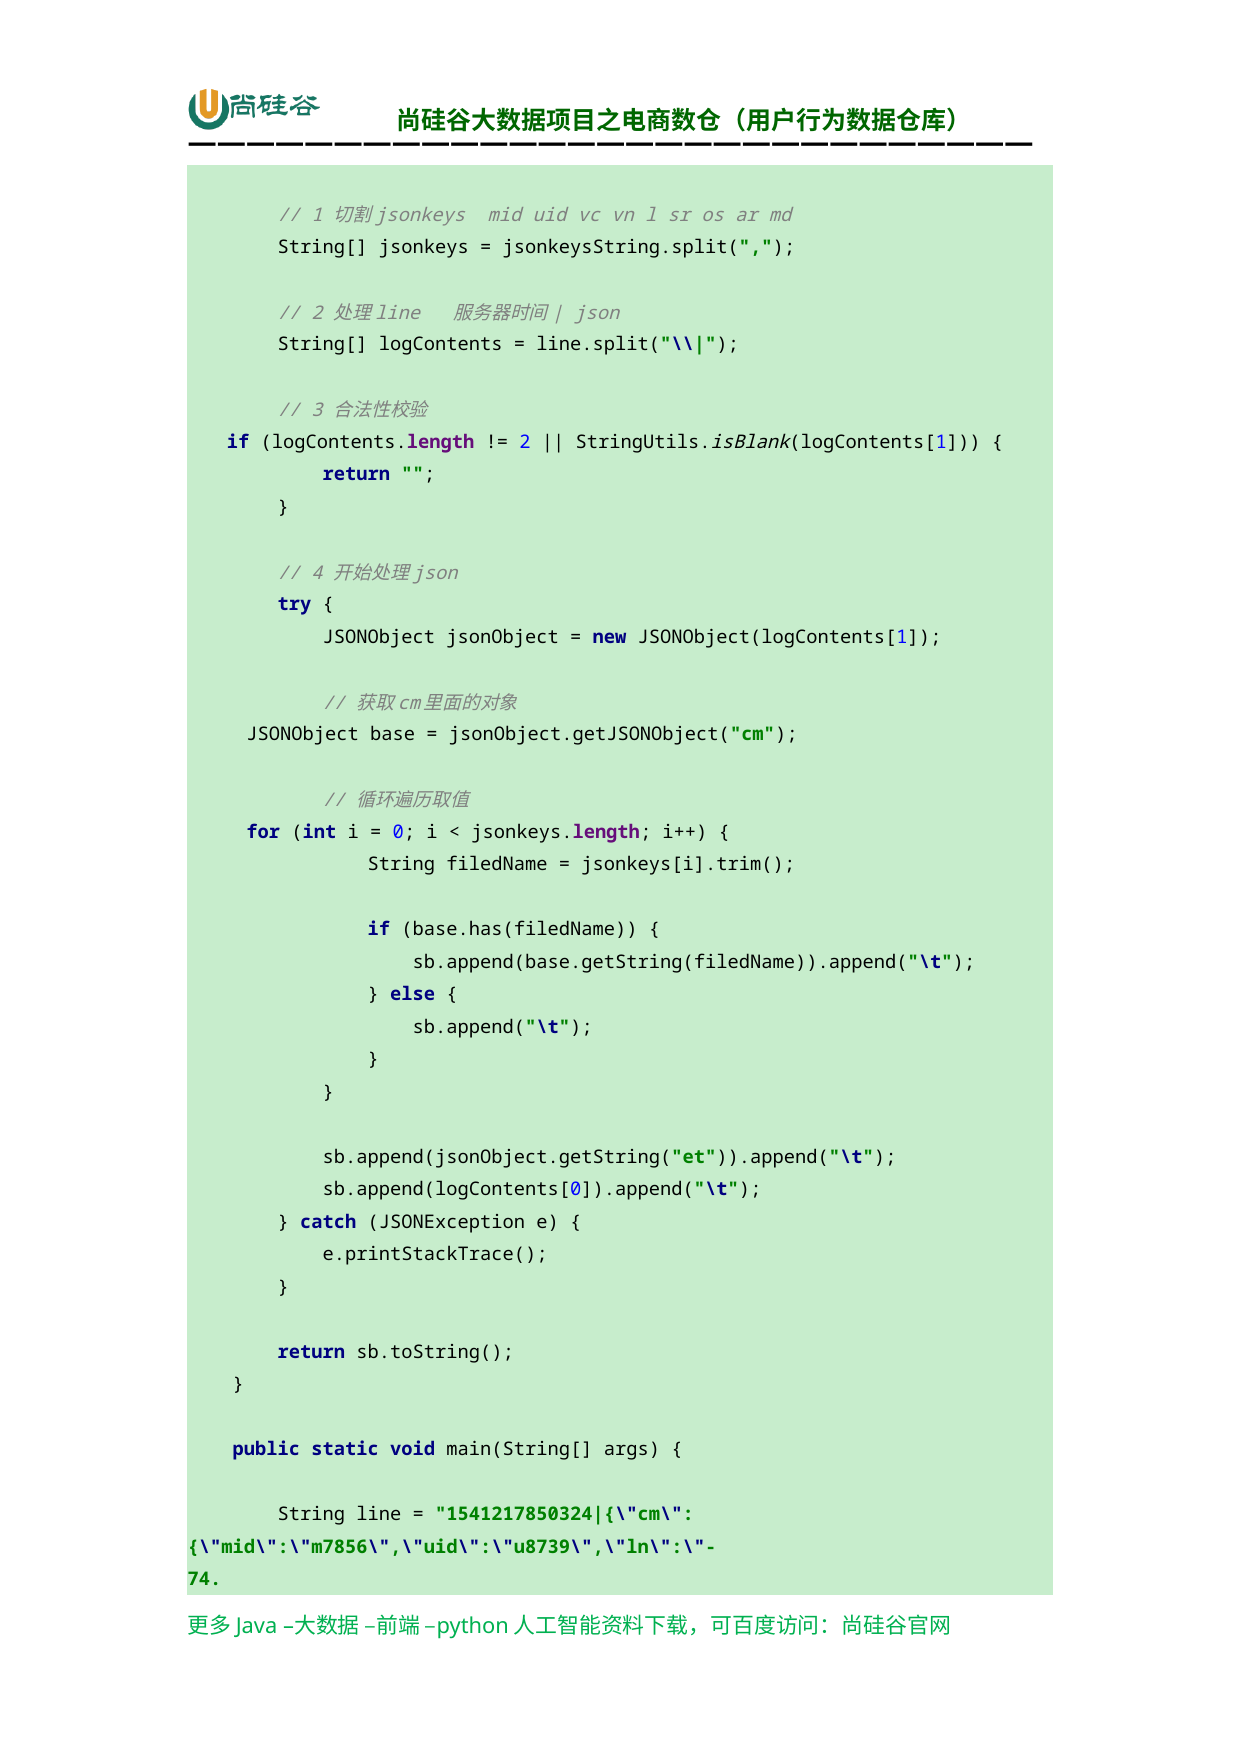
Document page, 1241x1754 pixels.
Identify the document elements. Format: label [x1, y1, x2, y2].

text [187, 165, 1053, 1595]
picture [187, 88, 320, 130]
